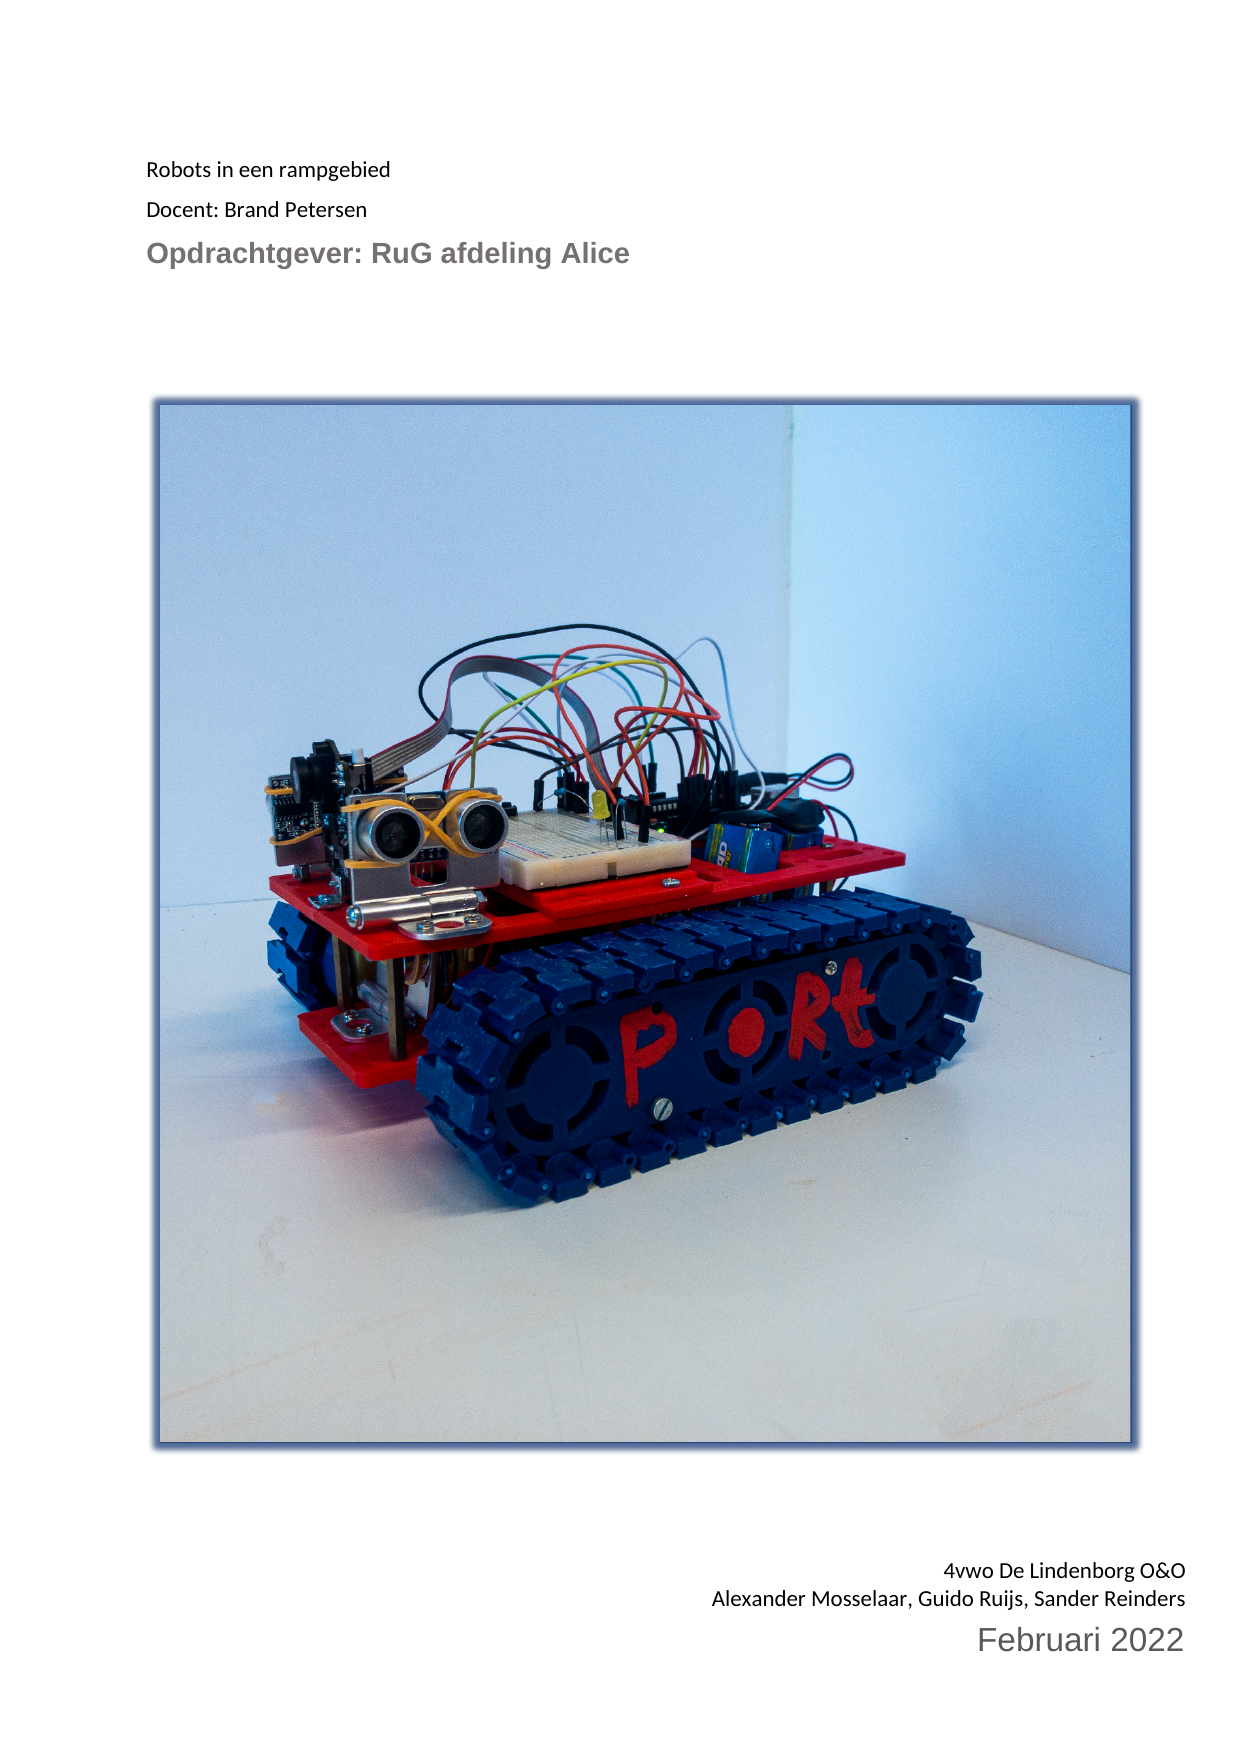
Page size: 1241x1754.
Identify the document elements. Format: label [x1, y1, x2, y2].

picture [160, 405, 1131, 1442]
